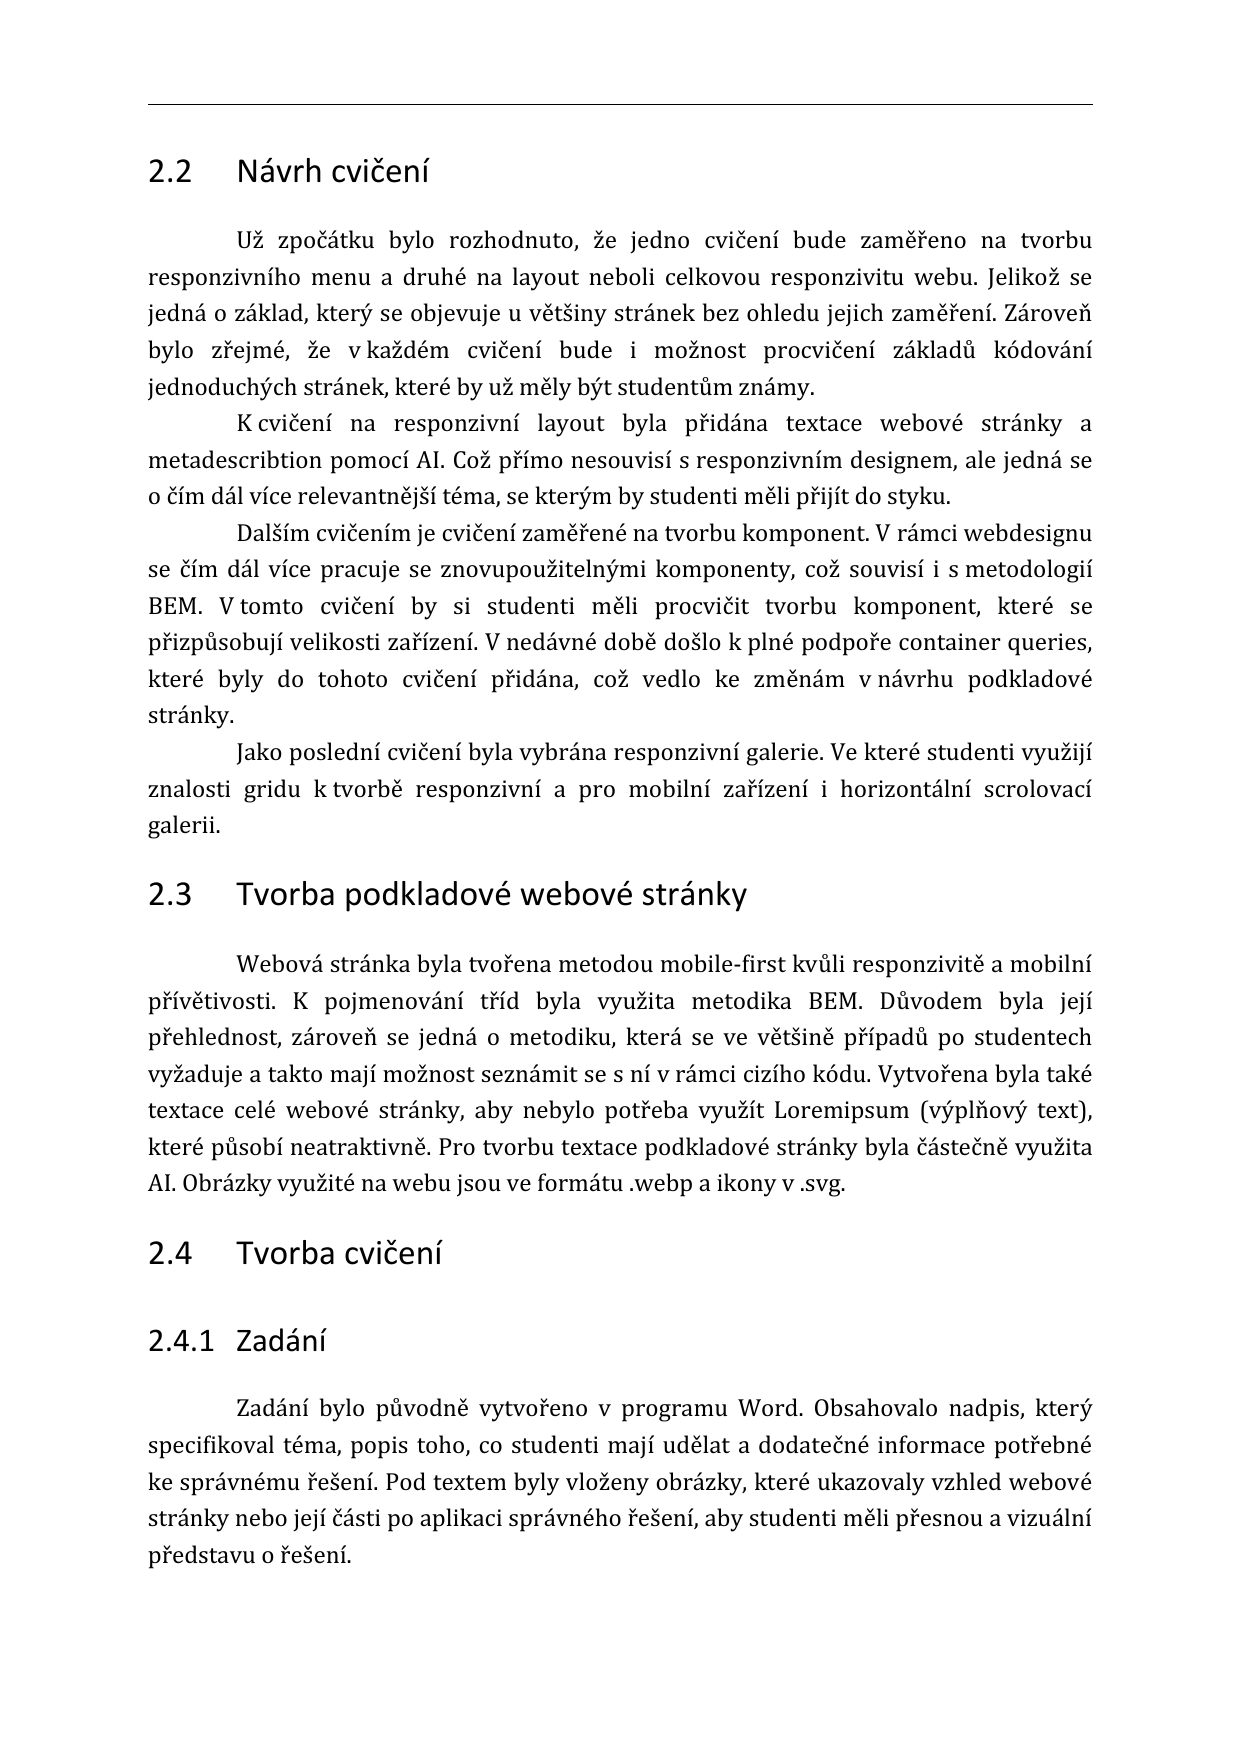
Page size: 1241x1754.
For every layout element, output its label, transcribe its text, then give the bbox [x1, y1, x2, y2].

subtitle Tvorba cvičení [148, 1230, 1093, 1273]
text Už zpočátku bylo rozhodnuto, že jedno cvičení bude zaměřeno na tvorbu responzivního menu a druhé na layout neboli celkovou responzivitu webu. Jelikož se jedná o základ, který se objevuje u většiny stránek bez ohledu jejich zaměření. Zároveň bylo zřejmé, že v každém cvičení bude i možnost procvičení základů kódování jednoduchých stránek, které by už měly být studentům známy. [148, 225, 1093, 400]
text Jako poslední cvičení byla vybrána responzivní galerie. Ve které studenti využijí znalosti gridu k tvorbě responzivní a pro mobilní zařízení i horizontální scrolovací galerii. [148, 737, 1093, 839]
text K cvičení na responzivní layout byla přidána textace webové stránky a metadescribtion pomocí AI. Což přímo nesouvisí s responzivním designem, ale jedná se o čím dál více relevantnější téma, se kterým by studenti měli přijít do styku. [148, 408, 1093, 510]
subtitle Návrh cvičení [148, 148, 1093, 191]
text Webová stránka byla tvořena metodou mobile-first kvůli responzivitě a mobilní přívětivosti. K pojmenování tříd byla využita metodika BEM. Důvodem byla její přehlednost, zároveň se jedná o metodiku, která se ve většině případů po studentech vyžaduje a takto mají možnost seznámit se s ní v rámci cizího kódu. Vytvořena byla také textace celé webové stránky, aby nebylo potřeba využít Loremipsum (výplňový text), které působí neatraktivně. Pro tvorbu textace podkladové stránky byla částečně využita AI. Obrázky využité na webu jsou ve formátu .webp a ikony v .svg. [148, 949, 1093, 1197]
subtitle Zadání [148, 1319, 1093, 1360]
text Dalším cvičením je cvičení zaměřené na tvorbu komponent. V rámci webdesignu se čím dál více pracuje se znovupoužitelnými komponenty, což souvisí i s metodologií BEM. V tomto cvičení by si studenti měli procvičit tvorbu komponent, které se přizpůsobují velikosti zařízení. V nedávné době došlo k plné podpoře container queries, které byly do tohoto cvičení přidána, což vedlo ke změnám v návrhu podkladové stránky. [148, 517, 1093, 729]
subtitle Tvorba podkladové webové stránky [148, 871, 1093, 915]
text Zadání bylo původně vytvořeno v programu Word. Obsahovalo nadpis, který specifikoval téma, popis toho, co studenti mají udělat a dodatečné informace potřebné ke správnému řešení. Pod textem byly vloženy obrázky, které ukazovaly vzhled webové stránky nebo její části po aplikaci správného řešení, aby studenti měli přesnou a vizuální představu o řešení. [148, 1393, 1093, 1568]
